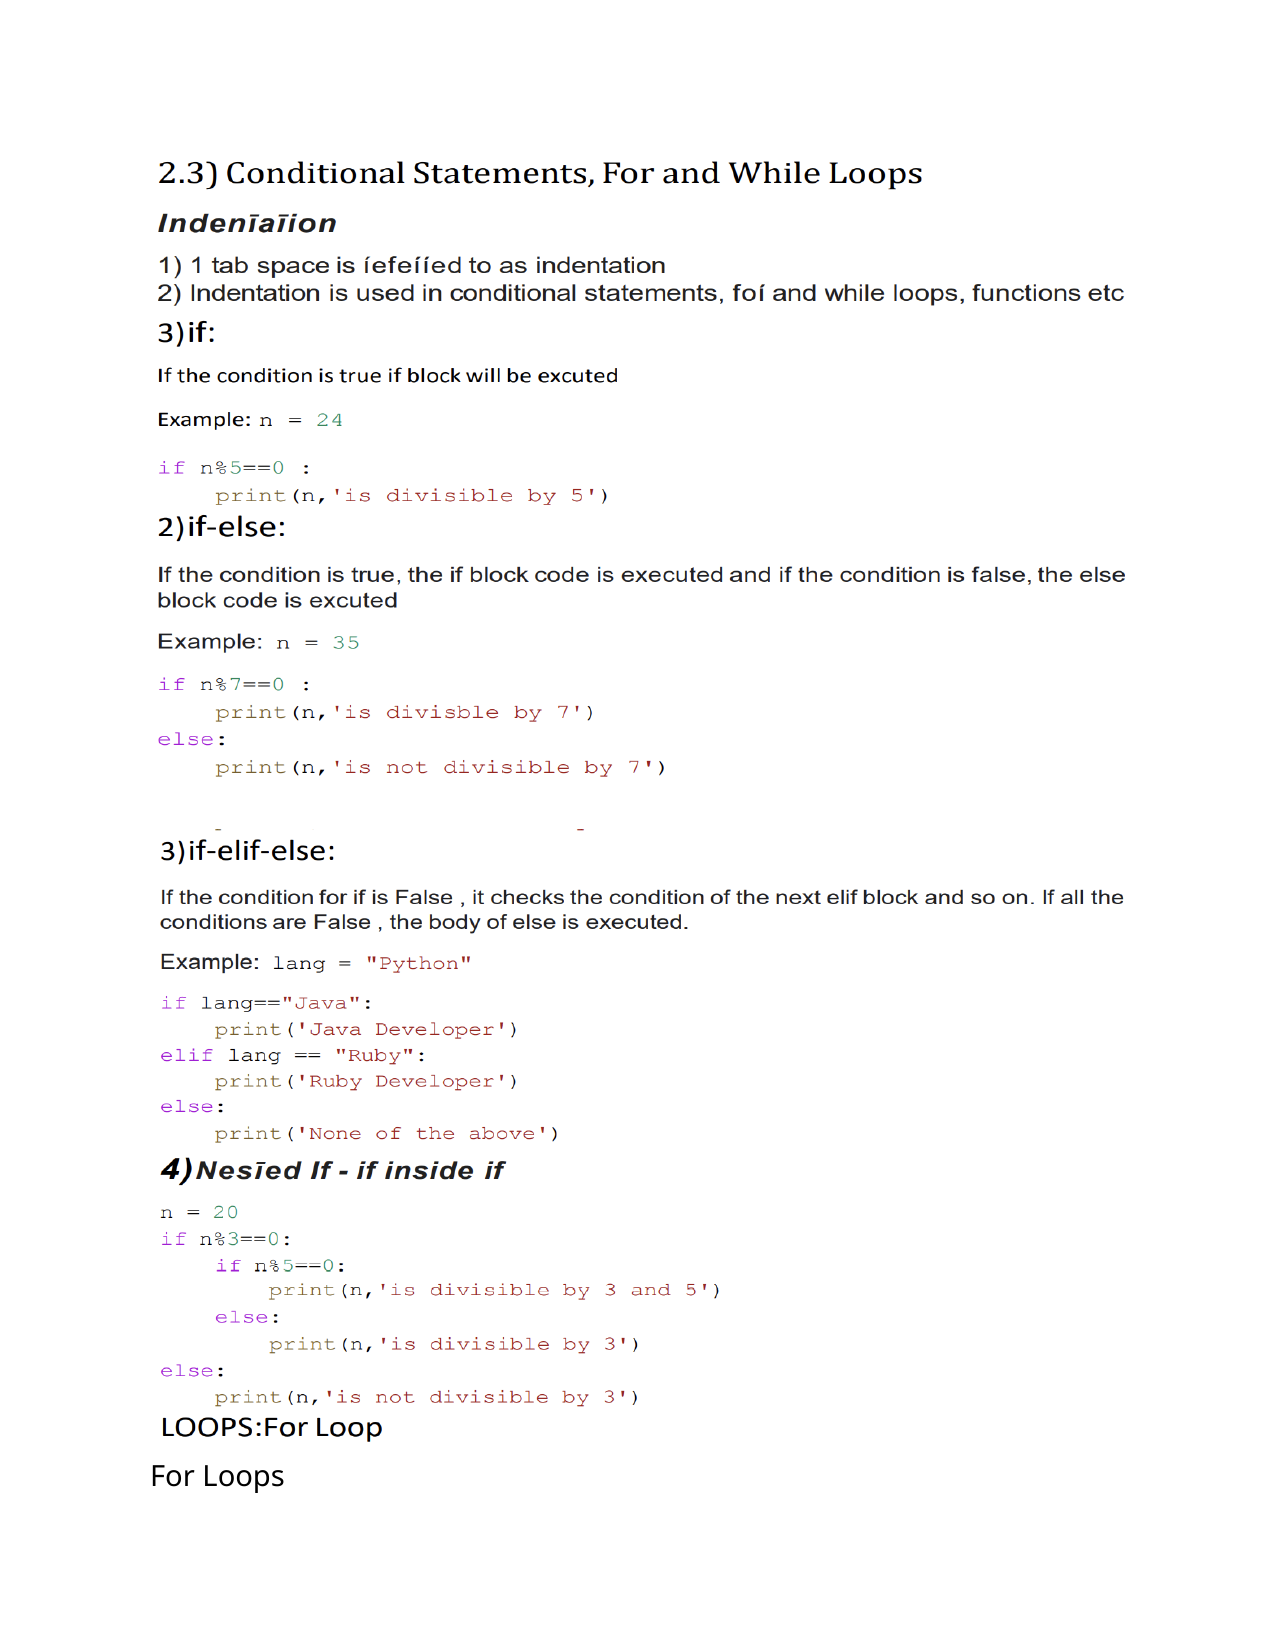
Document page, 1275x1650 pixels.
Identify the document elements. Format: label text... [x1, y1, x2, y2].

picture [150, 829, 1125, 1452]
picture [150, 150, 1125, 780]
text For Loops [150, 1455, 1125, 1495]
